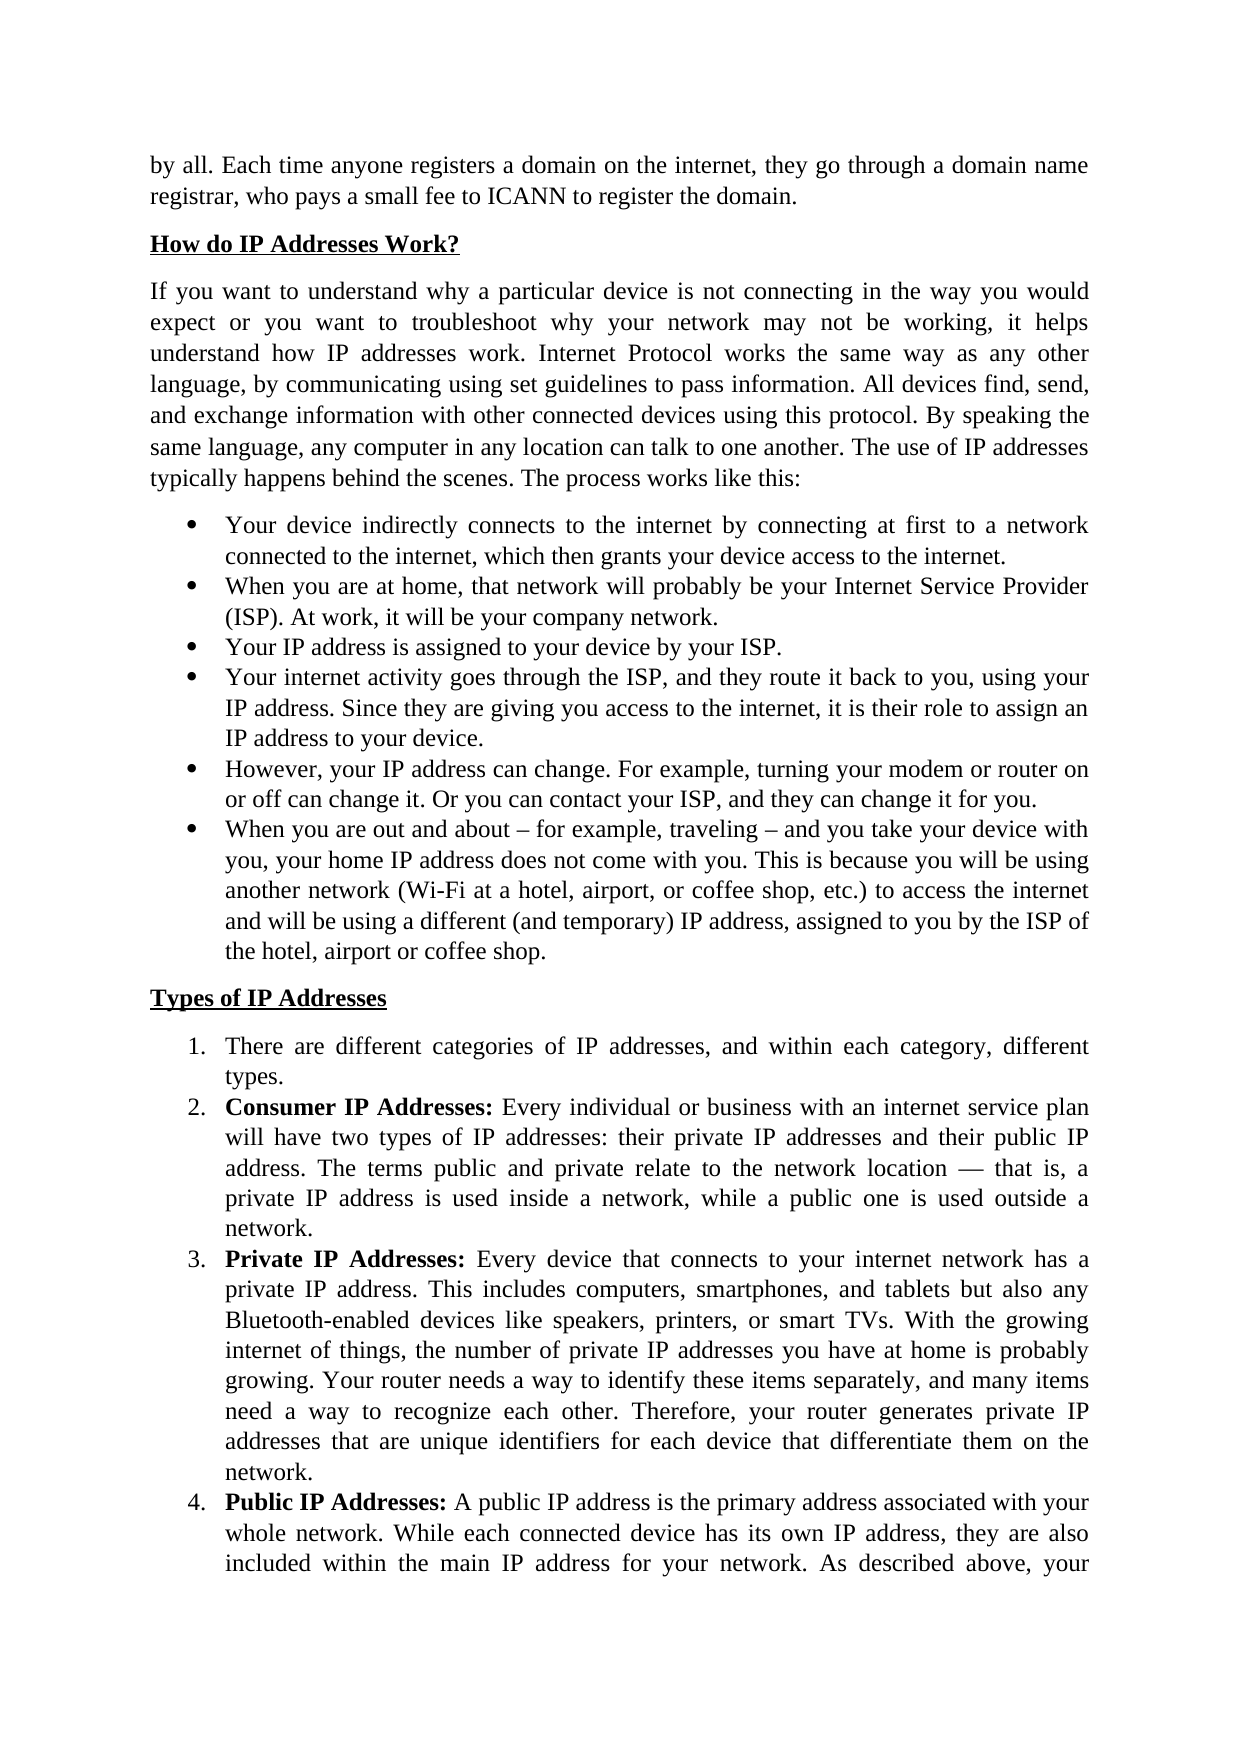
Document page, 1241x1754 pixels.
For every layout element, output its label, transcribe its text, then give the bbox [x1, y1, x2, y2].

list Your internet activity goes through the ISP, and they route it back to you, using your IP address. Since they are giving you access to the internet, it is their role to assign an IP address to your device. [187, 662, 1090, 752]
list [187, 1487, 1090, 1577]
list Your device indirectly connects to the internet by connecting at first to a network connected to the internet, which then grants your device access to the internet. [187, 510, 1090, 569]
text Types of IP Addresses [150, 983, 1090, 1012]
list Your IP address is assigned to your device by your ISP. [187, 632, 1090, 661]
list However, your IP address can change. For example, turning your modem or router on or off can change it. Or you can contact your ISP, and they can change it for you. [187, 754, 1090, 813]
list There are different categories of IP addresses, and within each category, different types. [187, 1031, 1090, 1090]
list Consumer IP Addresses: Every individual or business with an internet service plan will have two types of IP addresses: their private IP addresses and their public IP address. The terms public and private relate to the network location — that is, a private IP address is used inside a network, while a public one is used outside a network. [187, 1092, 1090, 1242]
text If you want to understand why a particular device is not connecting in the way you would expect or you want to troubleshoot why your network may not be working, it helps understand how IP addresses work. Internet Protocol works the same way as any other language, by communicating using set guidelines to pass information. All devices find, send, and exchange information with other connected devices using this protocol. By speaking the same language, any computer in any location can talk to one another. The use of IP addresses typically happens behind the scenes. The process works like this: [150, 276, 1090, 491]
list Private IP Addresses: Every device that connects to your internet network has a private IP address. This includes computers, smartphones, and tablets but also any Bluetooth-enabled devices like speakers, printers, or smart TVs. With the growing internet of things, the number of private IP addresses you have at home is probably growing. Your router needs a way to identify these items separately, and many items need a way to recognize each other. Therefore, your router generates private IP addresses that are unique identifiers for each device that differentiate them on the network. [187, 1244, 1090, 1486]
text How do IP Addresses Work? [150, 229, 1090, 257]
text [150, 150, 1090, 210]
list When you are at home, that network will probably be your Internet Service Provider (ISP). At work, it will be your company network. [187, 571, 1090, 630]
list When you are out and about – for example, traveling – and you take your device with you, your home IP address does not come with you. This is because you will be using another network (Wi-Fi at a hotel, airport, or coffee shop, etc.) to access the internet and will be using a different (and temporary) IP address, assigned to you by the ISP of the hotel, airport or coffee shop. [187, 814, 1090, 965]
